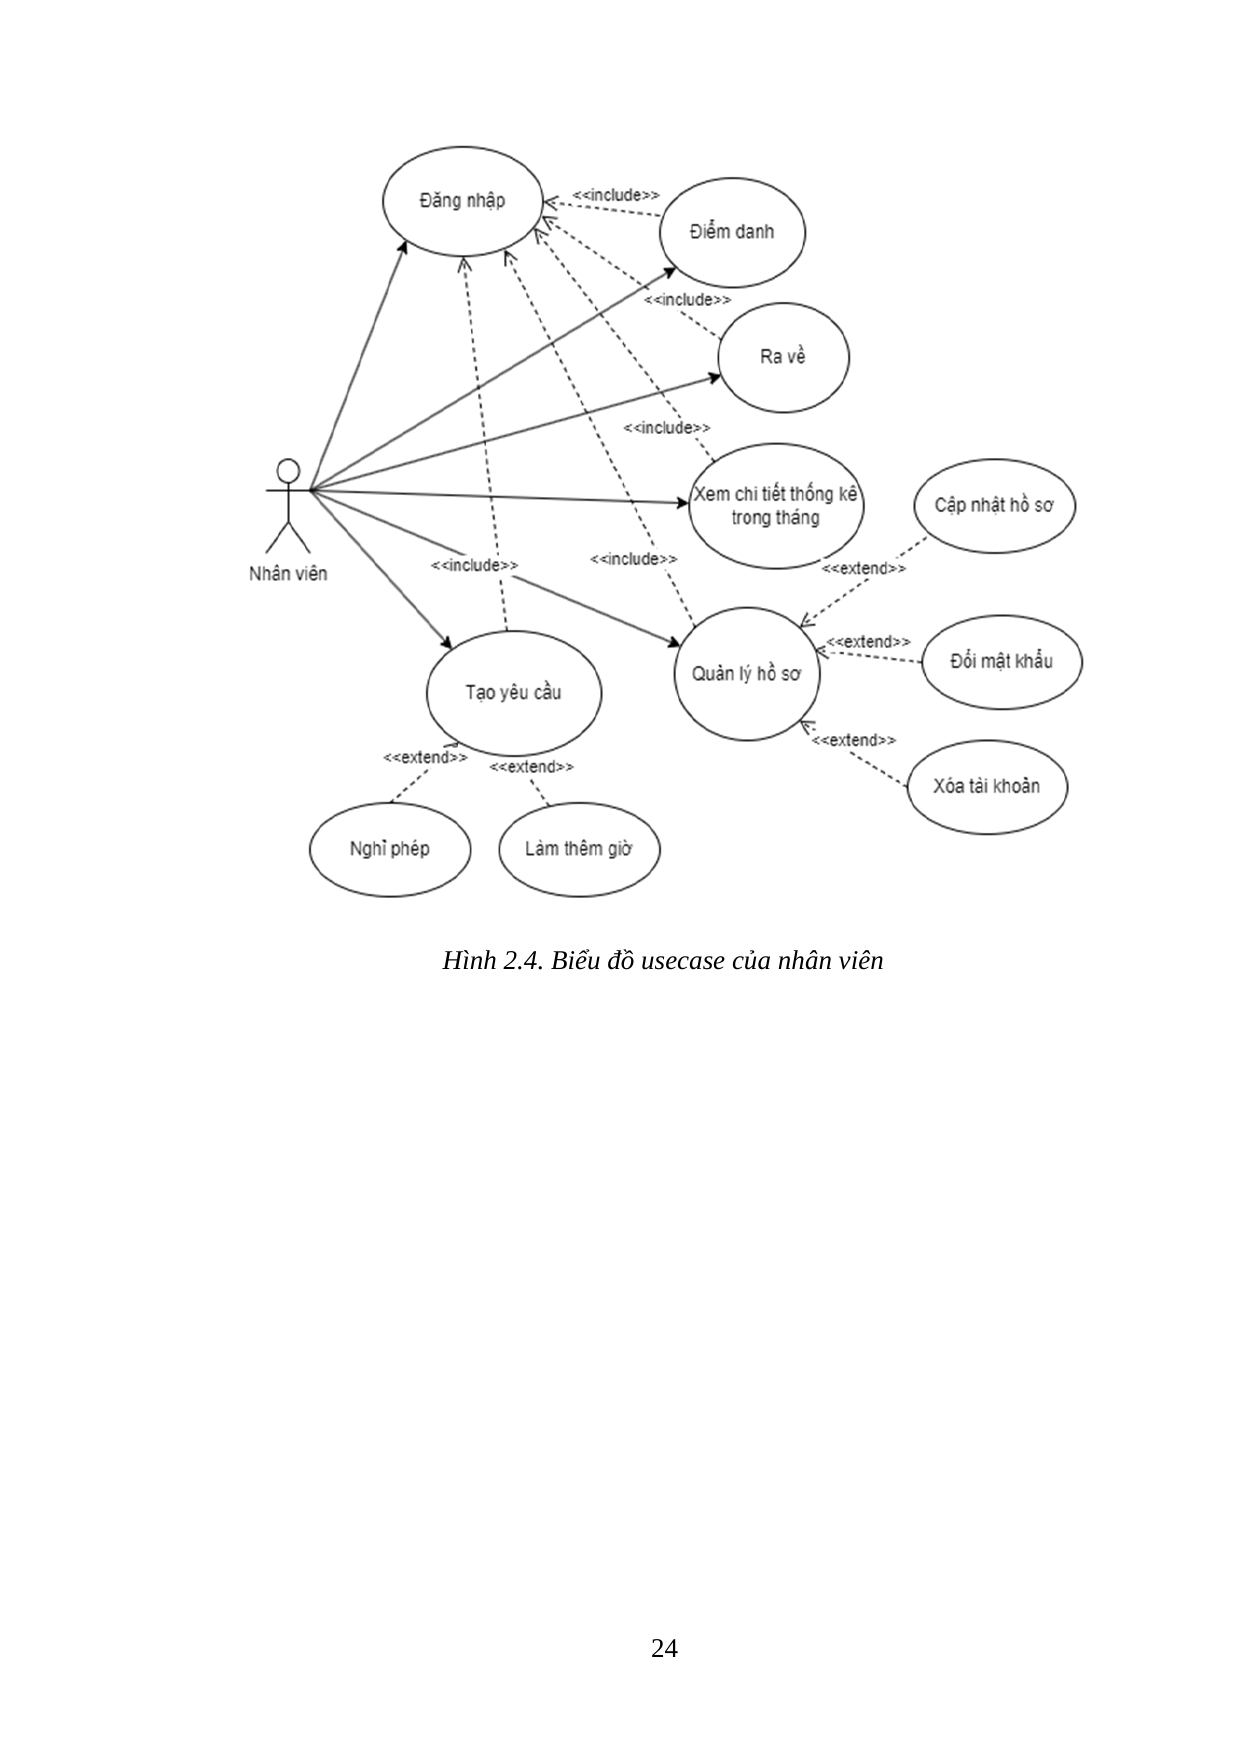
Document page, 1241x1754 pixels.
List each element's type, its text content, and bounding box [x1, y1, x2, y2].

picture [223, 118, 1106, 923]
text Hình 2.4. Biểu đồ usecase của nhân viên [177, 944, 1152, 976]
